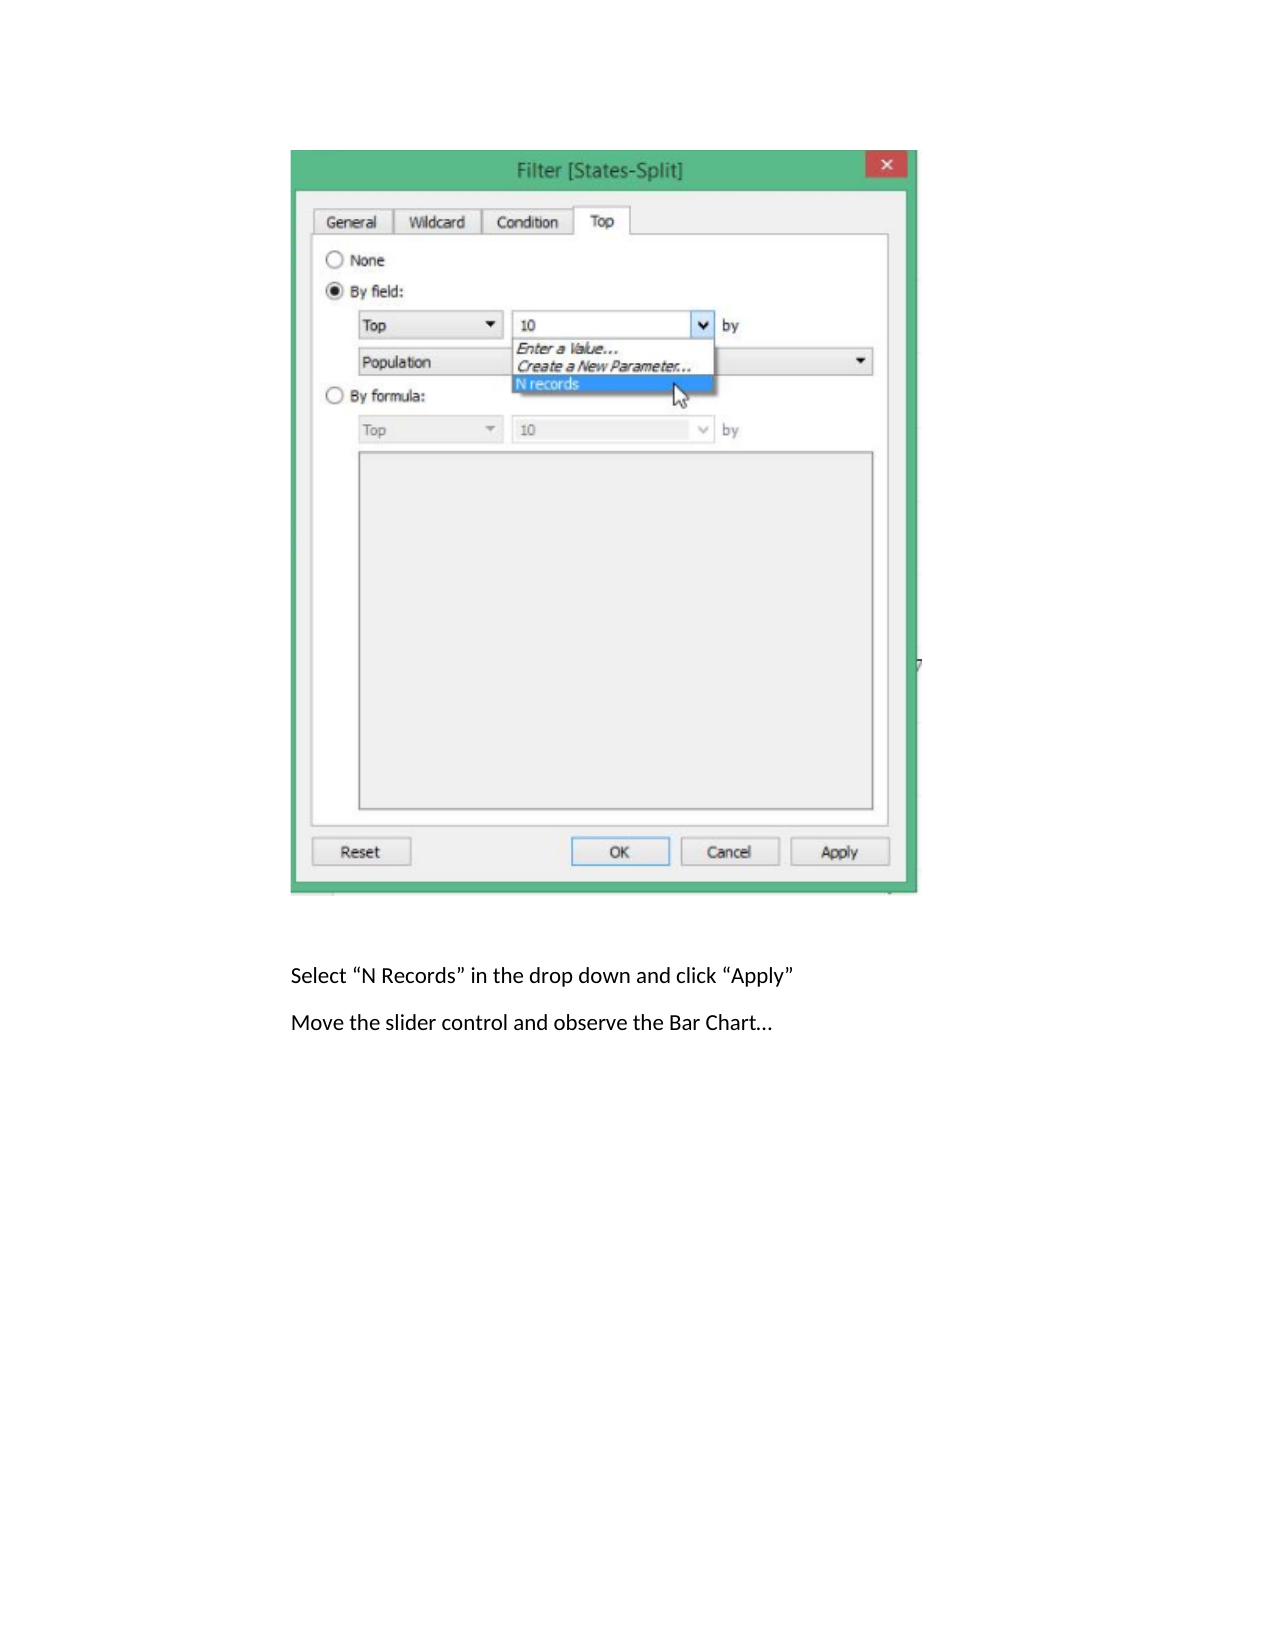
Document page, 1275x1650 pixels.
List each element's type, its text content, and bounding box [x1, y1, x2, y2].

text Move the slider control and observe the Bar Chart… [291, 1008, 1191, 1036]
picture [290, 150, 922, 896]
text Select “N Records” in the drop down and click “Apply” [291, 961, 1191, 989]
